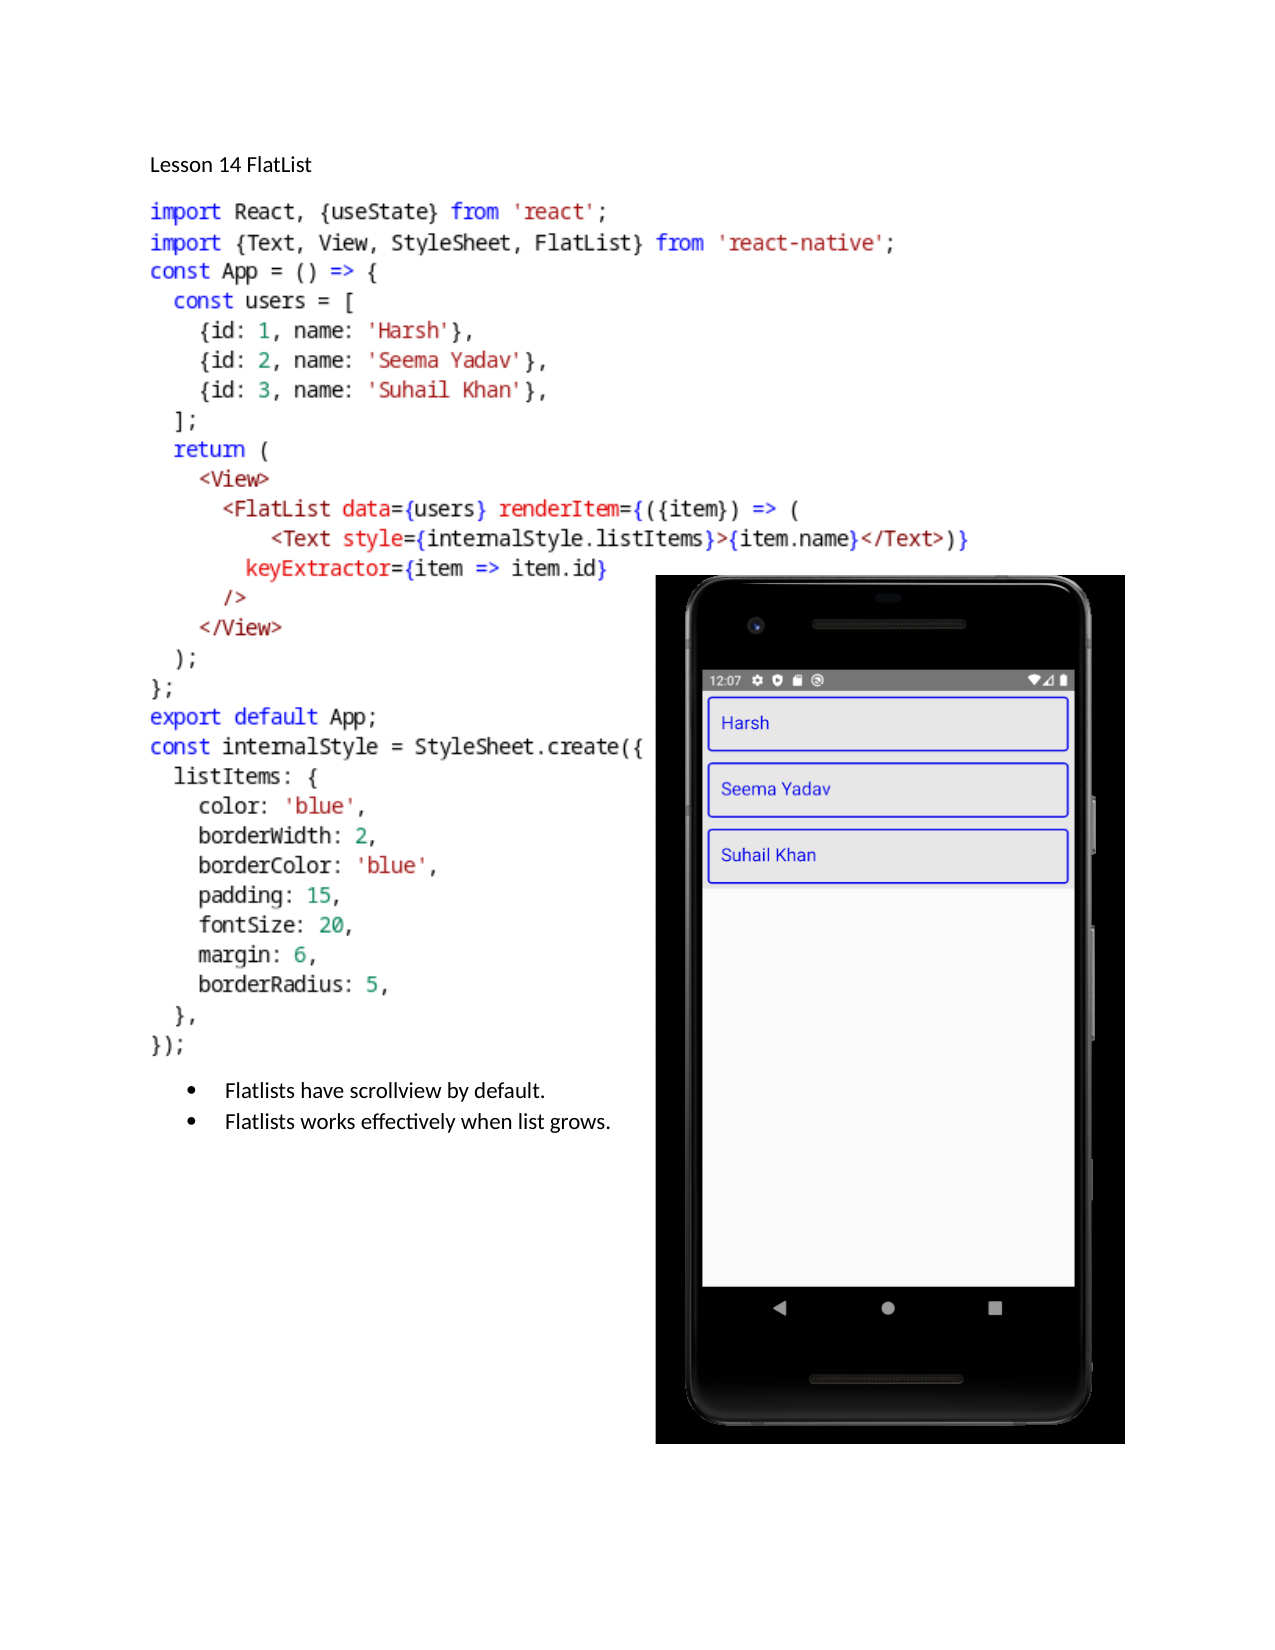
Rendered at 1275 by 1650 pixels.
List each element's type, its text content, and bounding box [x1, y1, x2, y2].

list Flatlists works effectively when list grows. [187, 1107, 655, 1135]
list Flatlists have scrollview by default. [187, 1077, 655, 1105]
text Lesson 14 FlatList [150, 150, 1125, 178]
